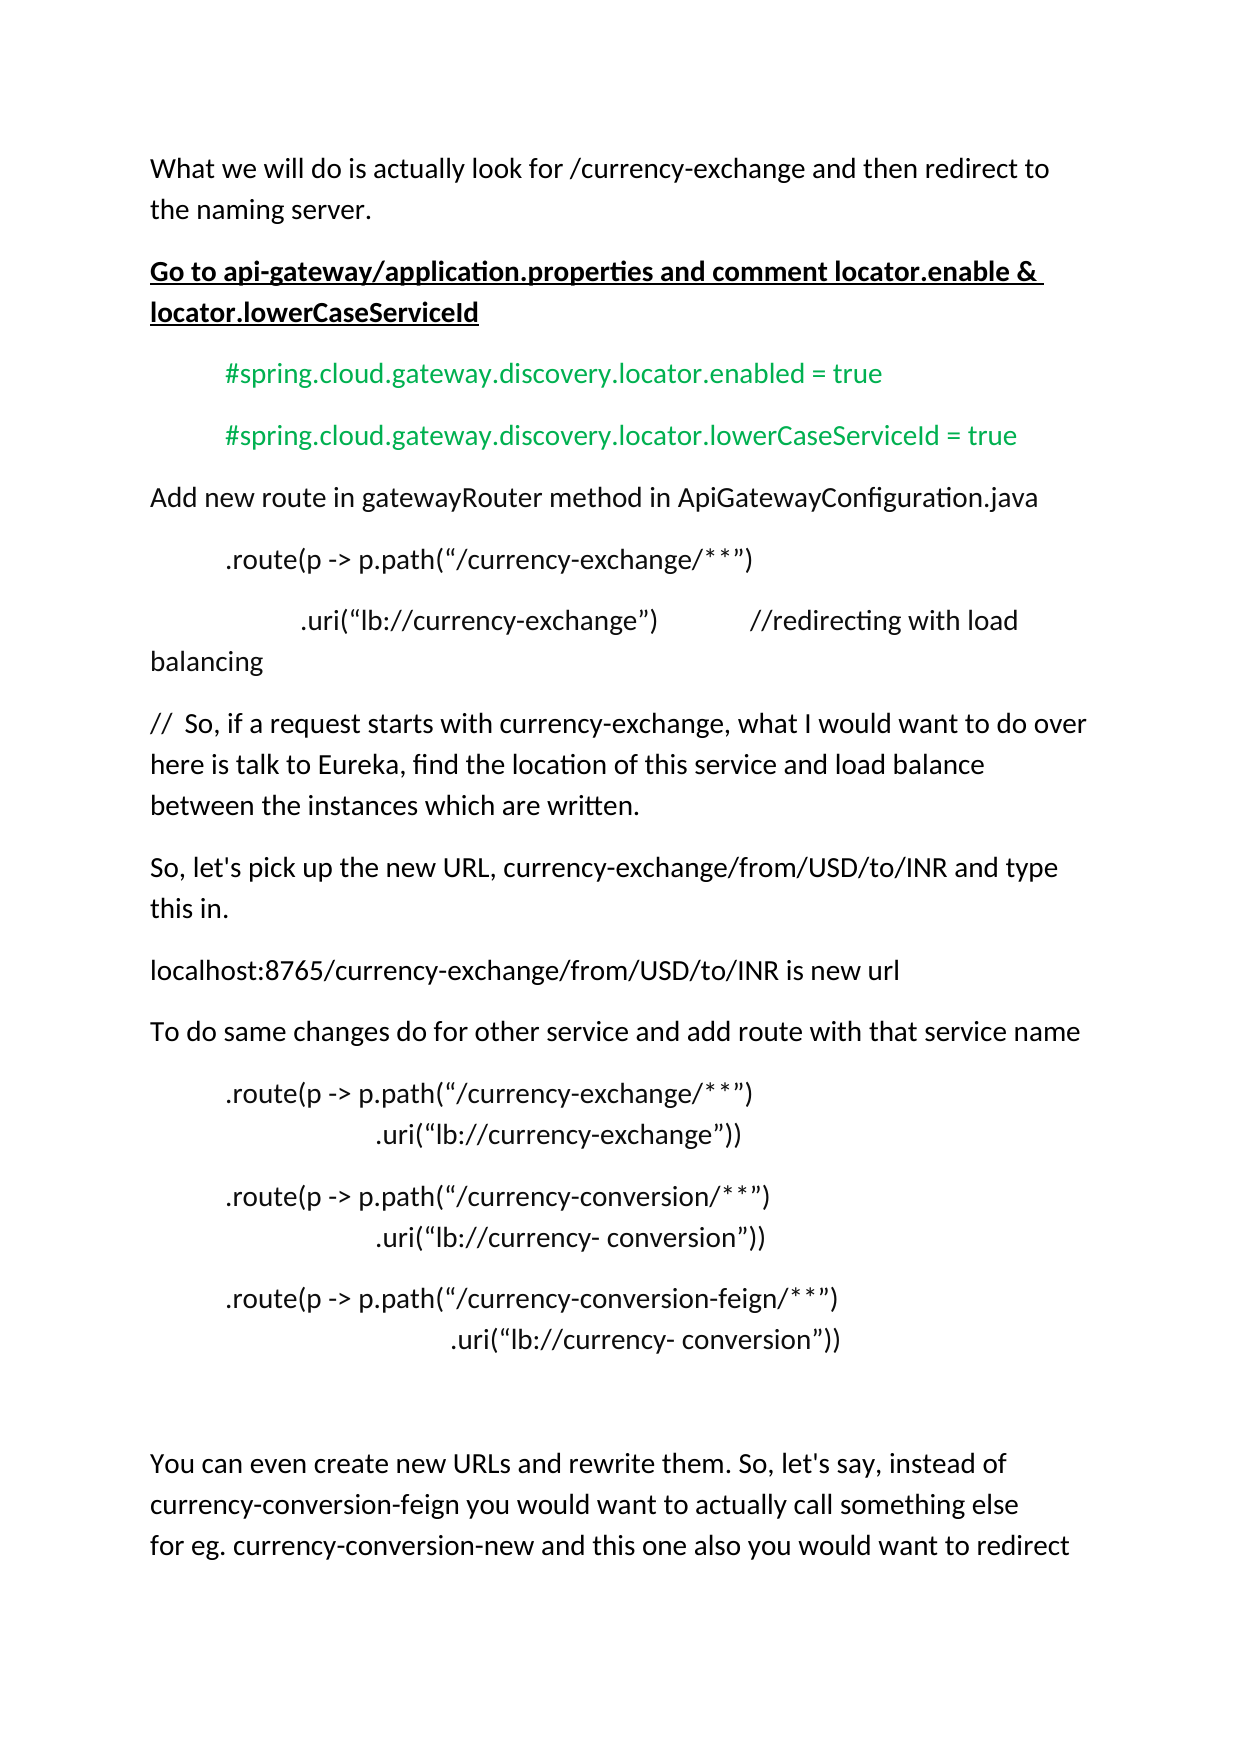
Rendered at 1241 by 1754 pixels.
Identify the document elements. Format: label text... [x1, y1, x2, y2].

text // So, if a request starts with currency-exchange, what I would want to do over here is talk to Eureka, find the location of this service and load balance between the instances which are written. [150, 705, 1090, 823]
text So, let's pick up the new URL, currency-exchange/from/USD/to/INR and type this in. [150, 849, 1090, 925]
text To do same changes do for other service and add route with that service name [150, 1013, 1090, 1049]
text What we will do is actually look for /currency-exchange and then redirect to the naming server. [150, 150, 1090, 227]
text .route(p -> p.path(“/currency-exchange/**”) [150, 541, 1090, 576]
text localhost:8765/currency-exchange/from/USD/to/INR is new url [150, 952, 1090, 987]
text Add new route in gatewayRouter method in ApiGatewayConfiguration.java [150, 479, 1090, 514]
text Go to api-gateway/application.properties and comment locator.enable & locator.lowerCaseServiceId [150, 253, 1090, 329]
text .route(p -> p.path(“/currency-conversion-feign/**”) .uri(“lb://currency- conversion”)) [150, 1281, 1090, 1357]
text .uri(“lb://currency-exchange”) //redirecting with load balancing [150, 602, 1090, 679]
text #spring.cloud.gateway.discovery.locator.enabled = true [225, 355, 1090, 391]
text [150, 1445, 1090, 1562]
text .route(p -> p.path(“/currency-exchange/**”) .uri(“lb://currency-exchange”)) [150, 1075, 1090, 1152]
text #spring.cloud.gateway.discovery.locator.lowerCaseServiceId = true [225, 417, 1090, 453]
text .route(p -> p.path(“/currency-conversion/**”) .uri(“lb://currency- conversion”)) [150, 1178, 1090, 1254]
